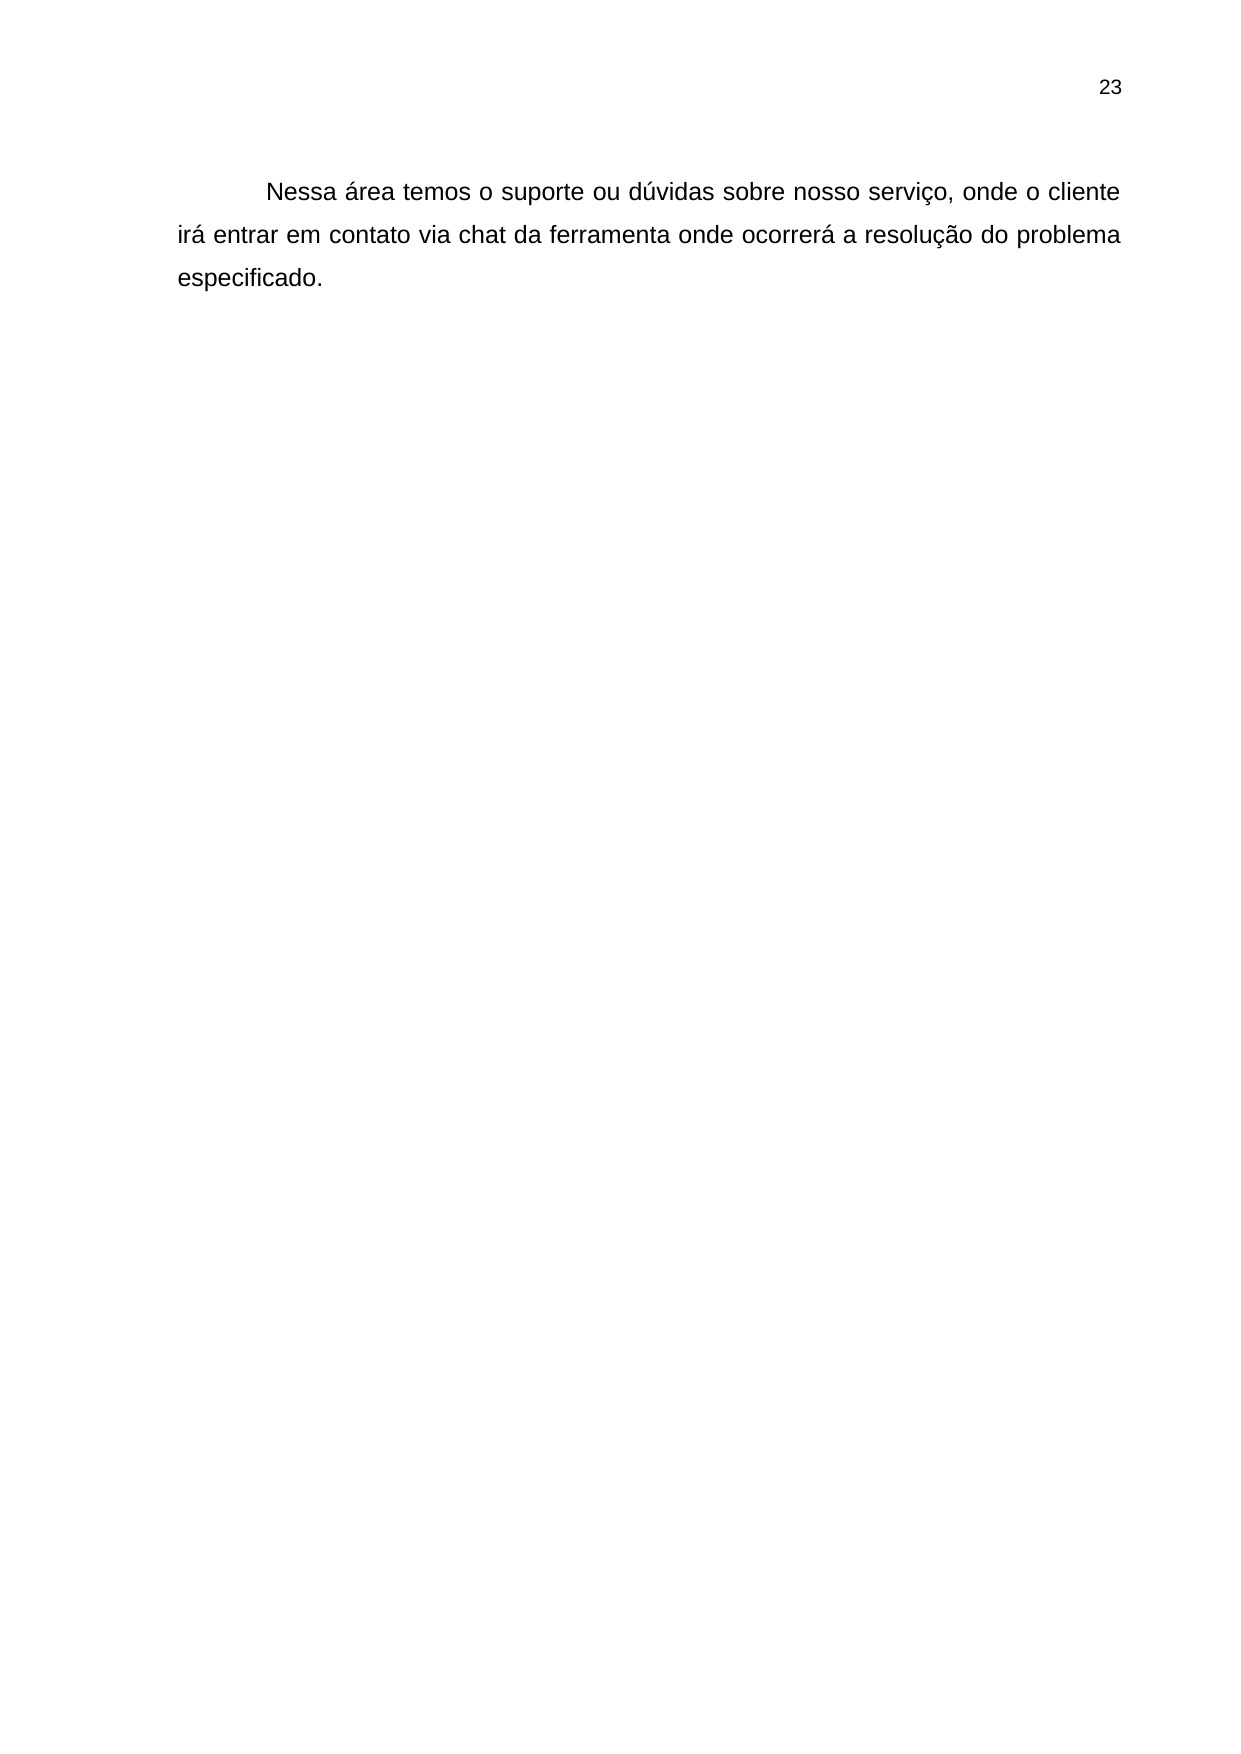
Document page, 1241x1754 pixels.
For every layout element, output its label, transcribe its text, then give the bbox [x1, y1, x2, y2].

text Nessa área temos o suporte ou dúvidas sobre nosso serviço, onde o cliente irá entrar em contato via chat da ferramenta onde ocorrerá a resolução do problema especificado. [177, 177, 1122, 292]
